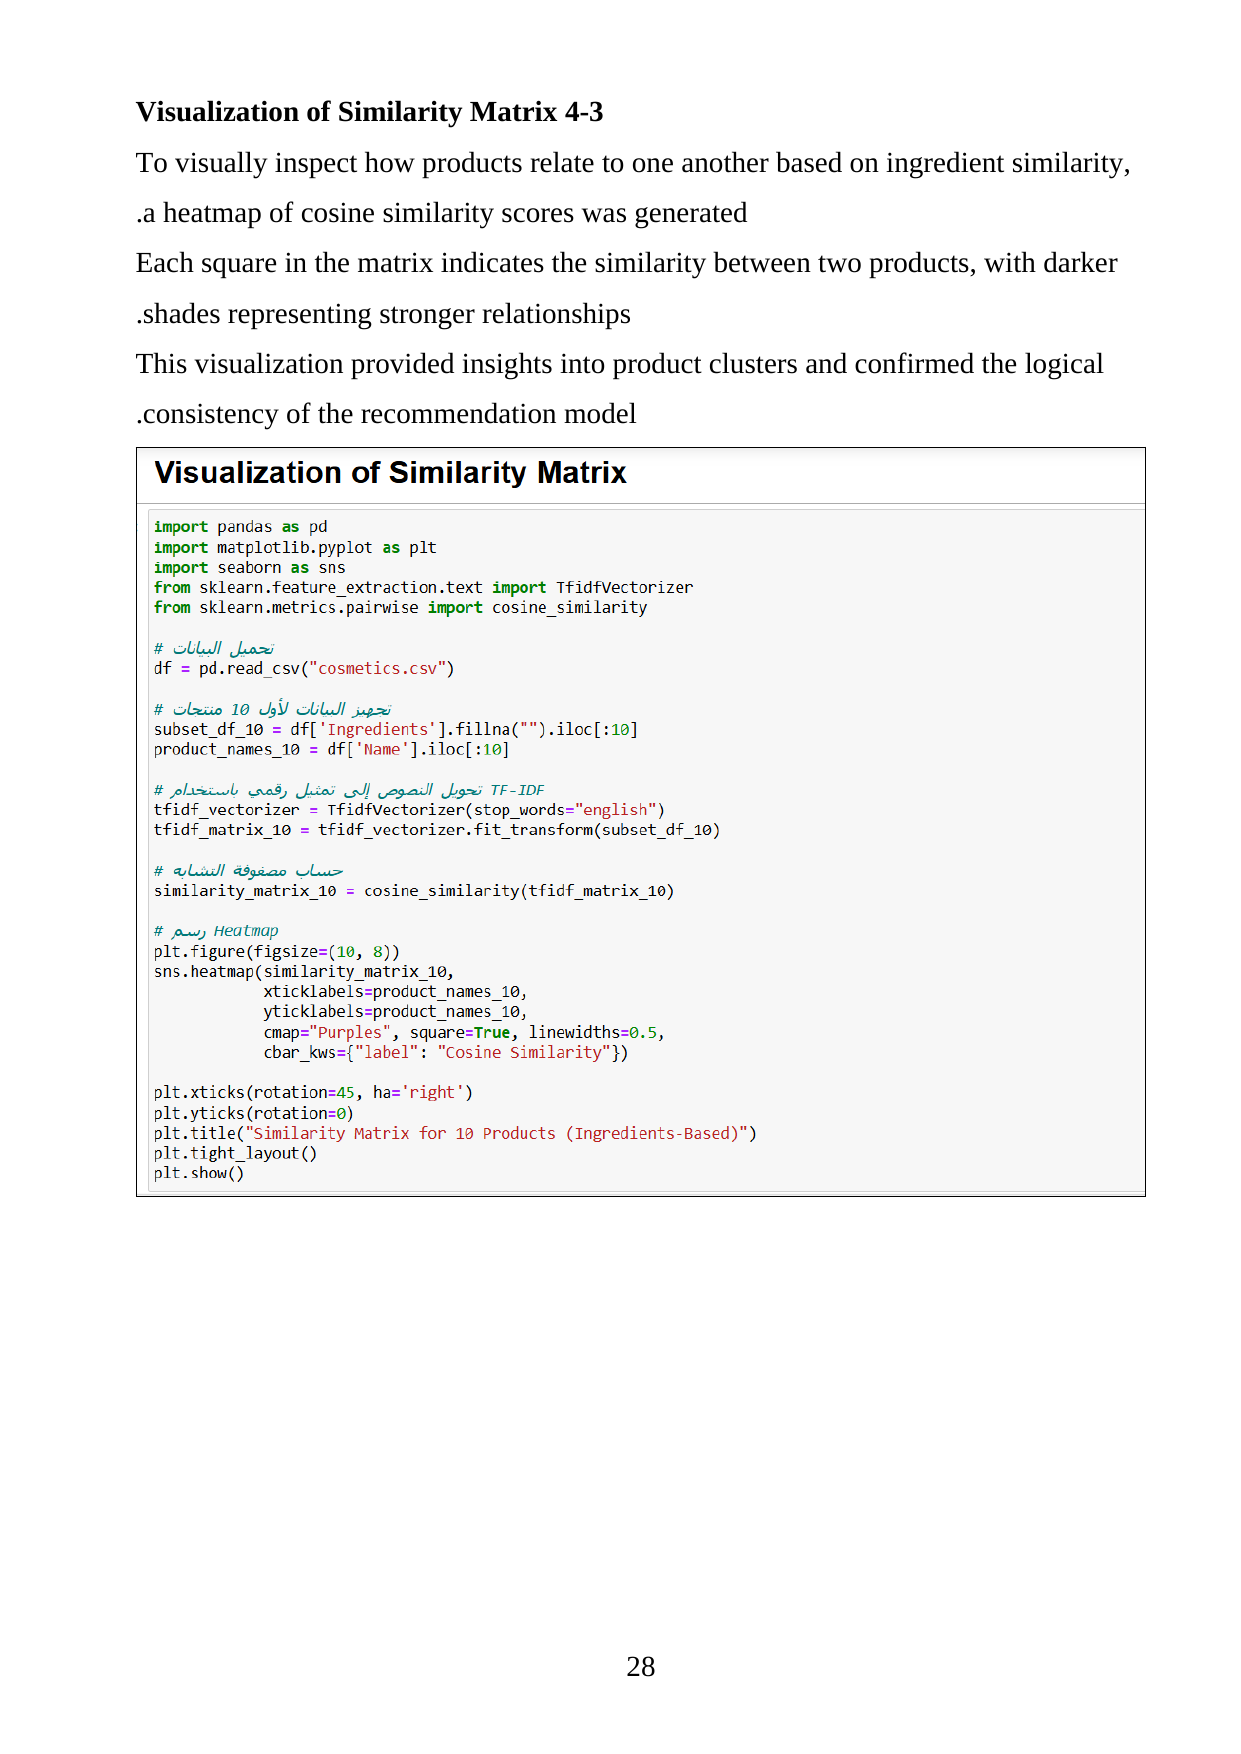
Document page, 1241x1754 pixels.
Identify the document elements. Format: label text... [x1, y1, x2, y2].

text To visually inspect how products relate to one another based on ingredient similarity, a heatmap of cosine similarity scores was generated. [136, 145, 1146, 229]
text 4-3 Visualization of Similarity Matrix [136, 94, 1146, 128]
text Each square in the matrix indicates the similarity between two products, with darker shades representing stronger relationships. [136, 245, 1146, 329]
picture [137, 448, 1145, 1196]
text This visualization provided insights into product clusters and confirmed the logical consistency of the recommendation model. [136, 346, 1146, 430]
